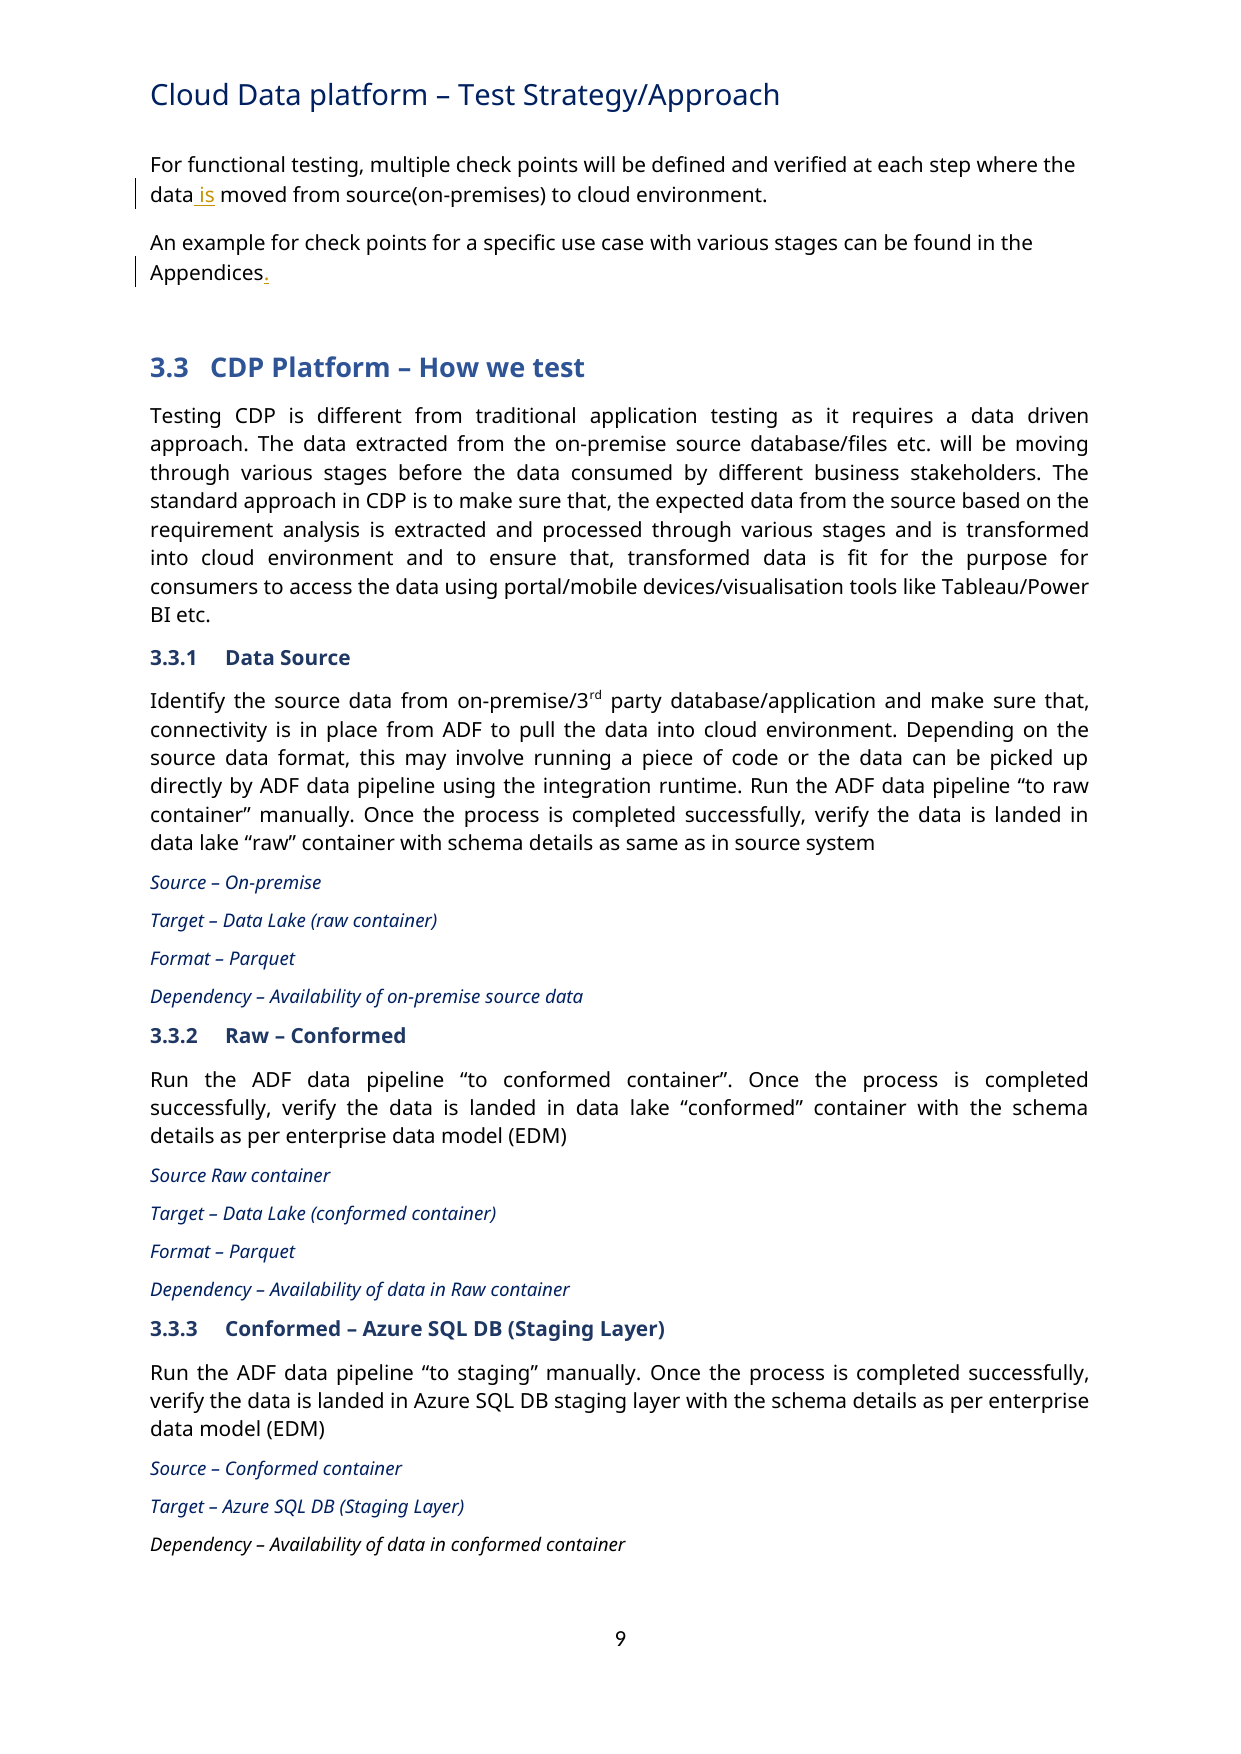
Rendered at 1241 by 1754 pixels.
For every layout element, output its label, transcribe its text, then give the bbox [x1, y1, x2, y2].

subtitle Source – Conformed container [150, 1456, 1090, 1481]
subtitle Source Raw container [150, 1162, 1090, 1188]
subtitle Target – Data Lake (raw container) [150, 907, 1090, 933]
subtitle Target – Azure SQL DB (Staging Layer) [150, 1493, 1090, 1519]
text Testing CDP is different from traditional application testing as it requires a data driven approach. The data extracted from the on-premise source database/files etc. will be moving through various stages before the data consumed by different business stakeholders. The standard approach in CDP is to make sure that, the expected data from the source based on the requirement analysis is extracted and processed through various stages and is transformed into cloud environment and to ensure that, transformed data is fit for the purpose for consumers to access the data using portal/mobile devices/visualisation tools like Tableau/Power BI etc. [150, 401, 1090, 629]
subtitle Source – On-premise [150, 869, 1090, 895]
subtitle Dependency – Availability of data in Raw container [150, 1277, 1090, 1302]
subtitle Data Source [150, 643, 1090, 672]
subtitle Dependency – Availability of on-premise source data [150, 983, 1090, 1009]
subtitle Format – Parquet [150, 946, 1090, 971]
subtitle Conformed – Azure SQL DB (Staging Layer) [150, 1314, 1090, 1343]
subtitle Target – Data Lake (conformed container) [150, 1201, 1090, 1226]
subtitle Identify the source data from on-premise/3rd party database/application and make sure that, connectivity is in place from ADF to pull the data into cloud environment. Depending on the source data format, this may involve running a piece of code or the data can be picked up directly by ADF data pipeline using the integration runtime. Run the ADF data pipeline “to raw container” manually. Once the process is completed successfully, verify the data is landed in data lake “raw” container with schema details as same as in source system [150, 686, 1090, 857]
subtitle Run the ADF data pipeline “to conformed container”. Once the process is completed successfully, verify the data is landed in data lake “conformed” container with the schema details as per enterprise data model (EDM) [150, 1065, 1090, 1150]
subtitle Format – Parquet [150, 1238, 1090, 1264]
text An example for check points for a specific use case with various stages can be found in the Appendices [150, 228, 1090, 287]
subtitle Run the ADF data pipeline “to staging” manually. Once the process is completed successfully, verify the data is landed in Azure SQL DB staging layer with the schema details as per enterprise data model (EDM) [150, 1358, 1090, 1443]
subtitle CDP Platform – How we test [150, 349, 1090, 386]
subtitle Dependency – Availability of data in conformed container [150, 1532, 1090, 1557]
text For functional testing, multiple check points will be defined and verified at each step where the data moved from source(on-premises) to cloud environment. [150, 150, 1090, 209]
subtitle Raw – Conformed [150, 1022, 1090, 1050]
